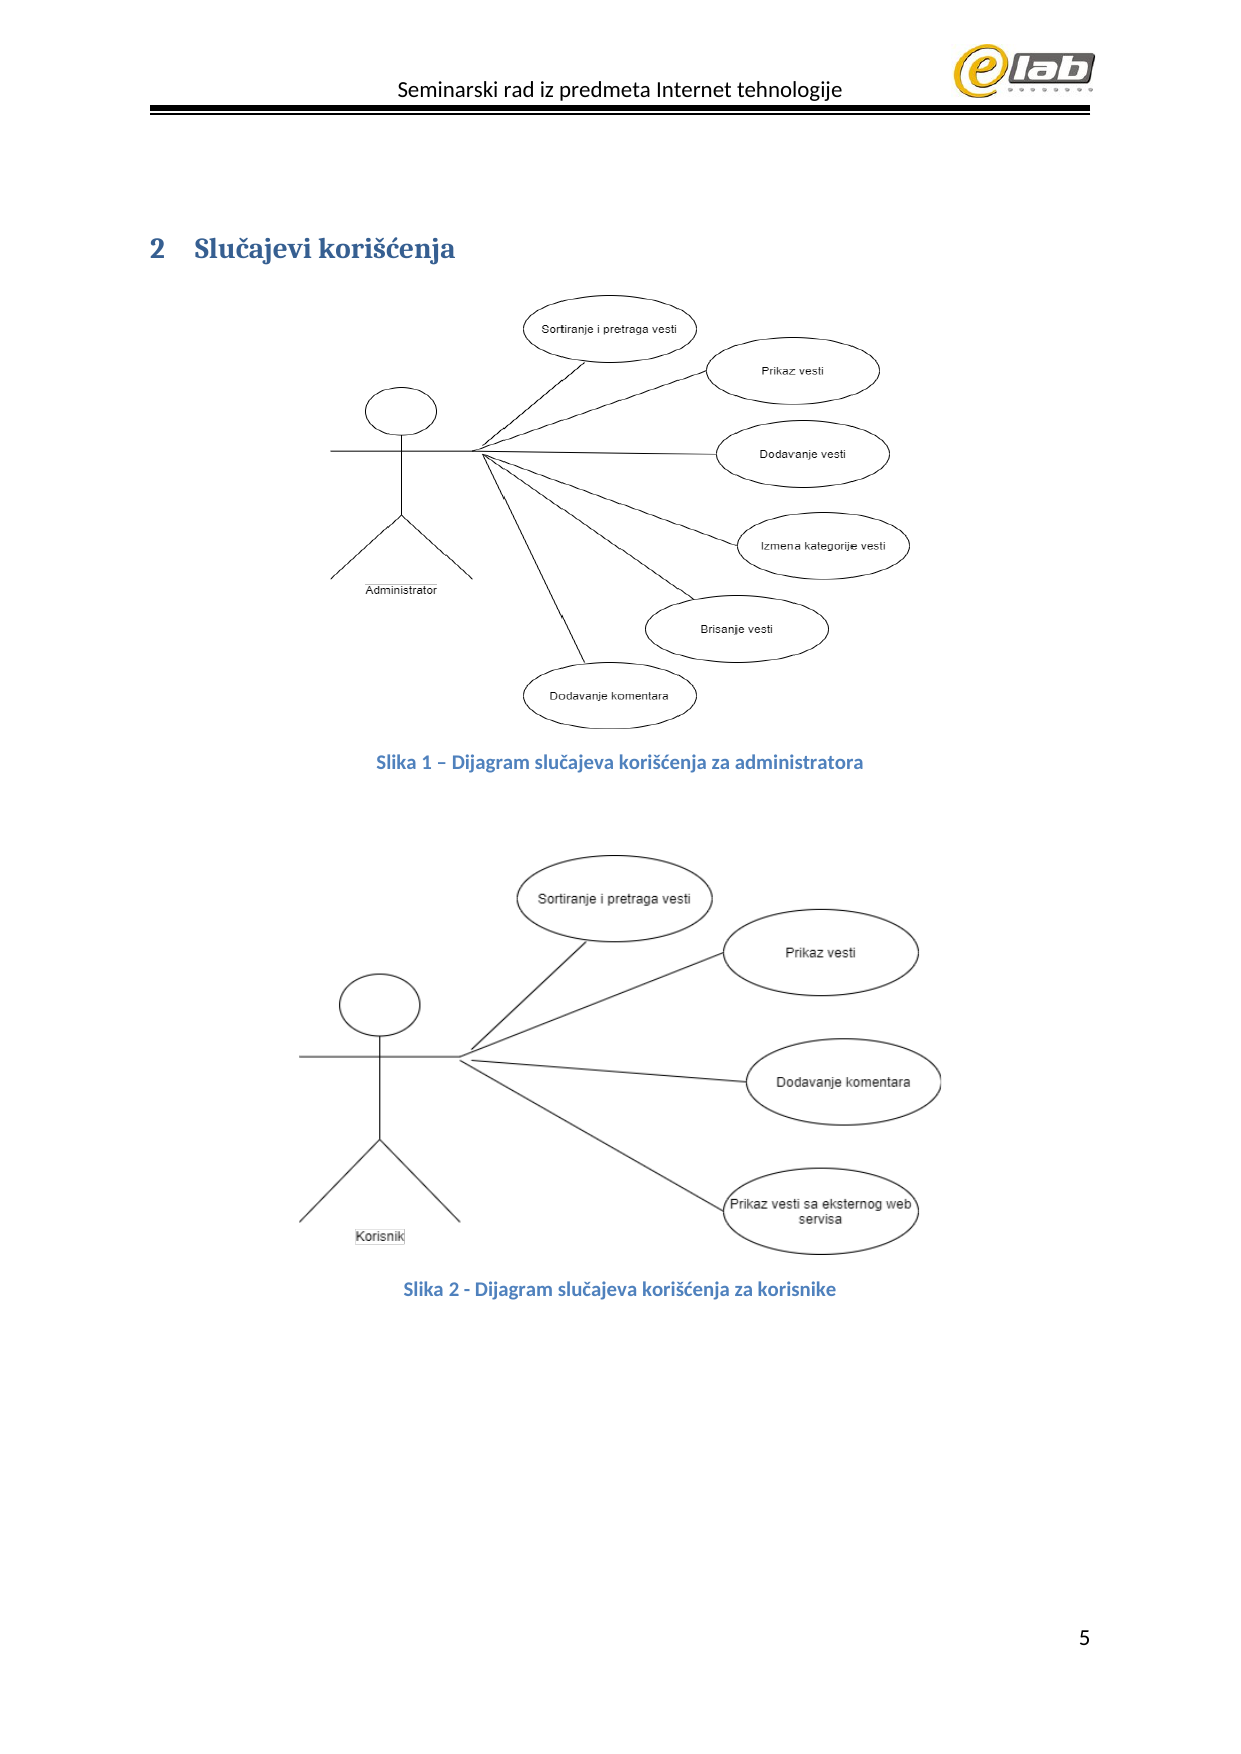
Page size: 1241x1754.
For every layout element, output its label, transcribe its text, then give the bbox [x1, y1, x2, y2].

text Slika 1 – Dijagram slučajeva korišćenja za administratora [150, 749, 1090, 774]
text Slika 2 - Dijagram slučajeva korišćenja za korisnike [150, 1276, 1090, 1301]
picture [330, 295, 910, 729]
subtitle Slučajevi korišćenja [150, 232, 1090, 266]
picture [951, 44, 1096, 98]
picture [299, 855, 942, 1255]
